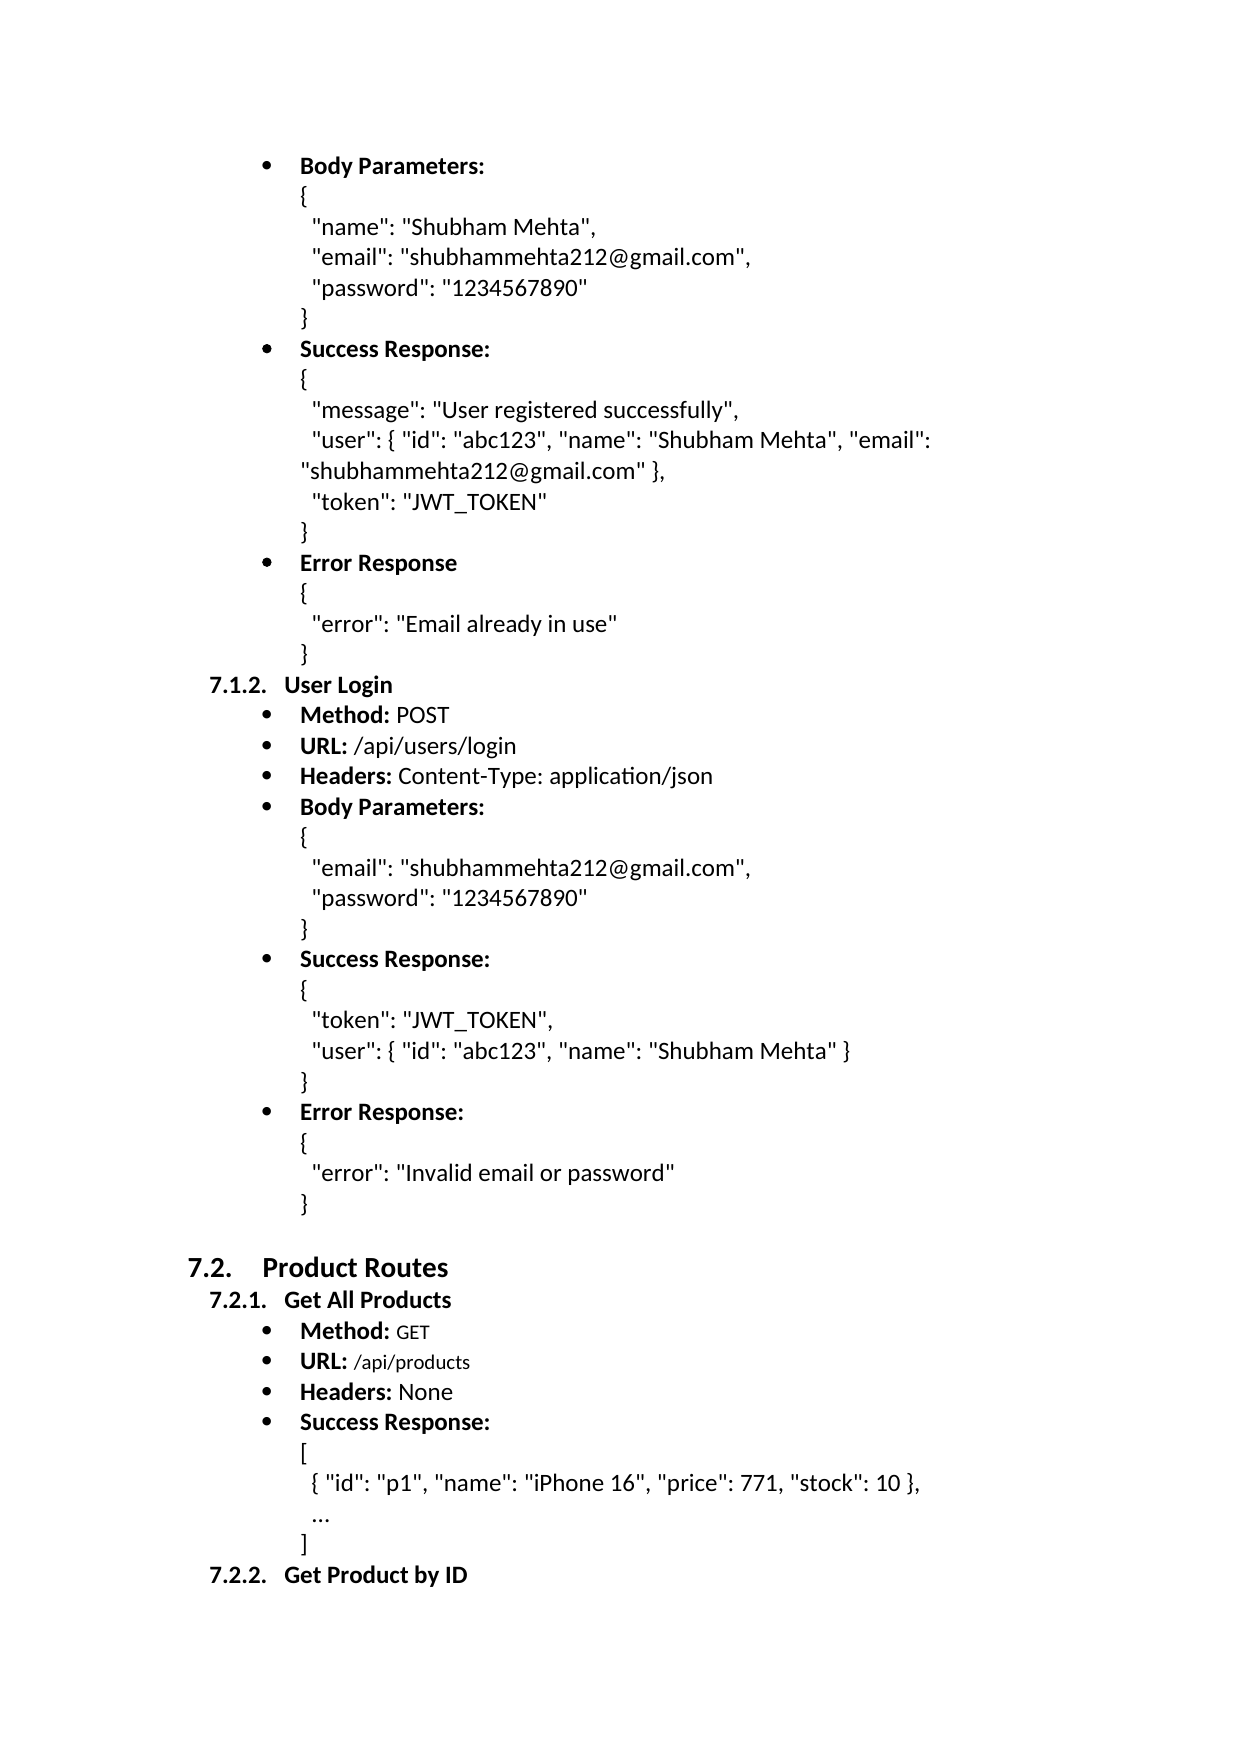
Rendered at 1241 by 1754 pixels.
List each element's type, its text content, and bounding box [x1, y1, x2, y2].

list "password": "1234567890" [300, 272, 1090, 303]
list Success Response: [262, 333, 1090, 364]
list "user": { "id": "abc123", "name": "Shubham Mehta", "email": "shubhammehta212@gmail.com" }, [300, 425, 1090, 486]
list Method: POST [262, 699, 1090, 730]
list Product Routes [187, 1249, 1090, 1284]
list Method: GET [262, 1315, 1090, 1345]
list "user": { "id": "abc123", "name": "Shubham Mehta" } [300, 1035, 1090, 1066]
list { [300, 364, 1090, 394]
list Headers: None [262, 1376, 1090, 1406]
list ... [300, 1498, 1090, 1528]
list [ [300, 1437, 1090, 1467]
list "email": "shubhammehta212@gmail.com", [300, 242, 1090, 272]
list ] [300, 1528, 1090, 1559]
list Error Response: [262, 1096, 1090, 1127]
list { [300, 821, 1090, 852]
list Error Response [262, 547, 1090, 577]
list URL: /api/users/login [262, 730, 1090, 760]
list Get Product by ID [209, 1559, 1090, 1589]
list Success Response: [262, 1406, 1090, 1437]
list Body Parameters: [262, 791, 1090, 821]
list } [300, 913, 1090, 943]
list { [300, 974, 1090, 1004]
list } [300, 1066, 1090, 1096]
list Get All Products [209, 1284, 1090, 1315]
list "password": "1234567890" [300, 882, 1090, 913]
list { [300, 1127, 1090, 1157]
list "name": "Shubham Mehta", [300, 211, 1090, 242]
list Headers: Content-Type: application/json [262, 760, 1090, 791]
list } [300, 516, 1090, 547]
list "error": "Email already in use" [300, 608, 1090, 638]
list "email": "shubhammehta212@gmail.com", [300, 852, 1090, 882]
list "token": "JWT_TOKEN" [300, 486, 1090, 516]
list "token": "JWT_TOKEN", [300, 1004, 1090, 1035]
list } [300, 303, 1090, 333]
list } [300, 638, 1090, 669]
list URL: /api/products [262, 1345, 1090, 1376]
list "error": "Invalid email or password" [300, 1157, 1090, 1188]
list Body Parameters: [262, 150, 1090, 181]
list } [300, 1188, 1090, 1218]
list { [300, 181, 1090, 211]
list Success Response: [262, 943, 1090, 974]
list User Login [209, 669, 1090, 699]
list "message": "User registered successfully", [300, 394, 1090, 425]
list { "id": "p1", "name": "iPhone 16", "price": 771, "stock": 10 }, [300, 1467, 1090, 1498]
list { [300, 577, 1090, 608]
